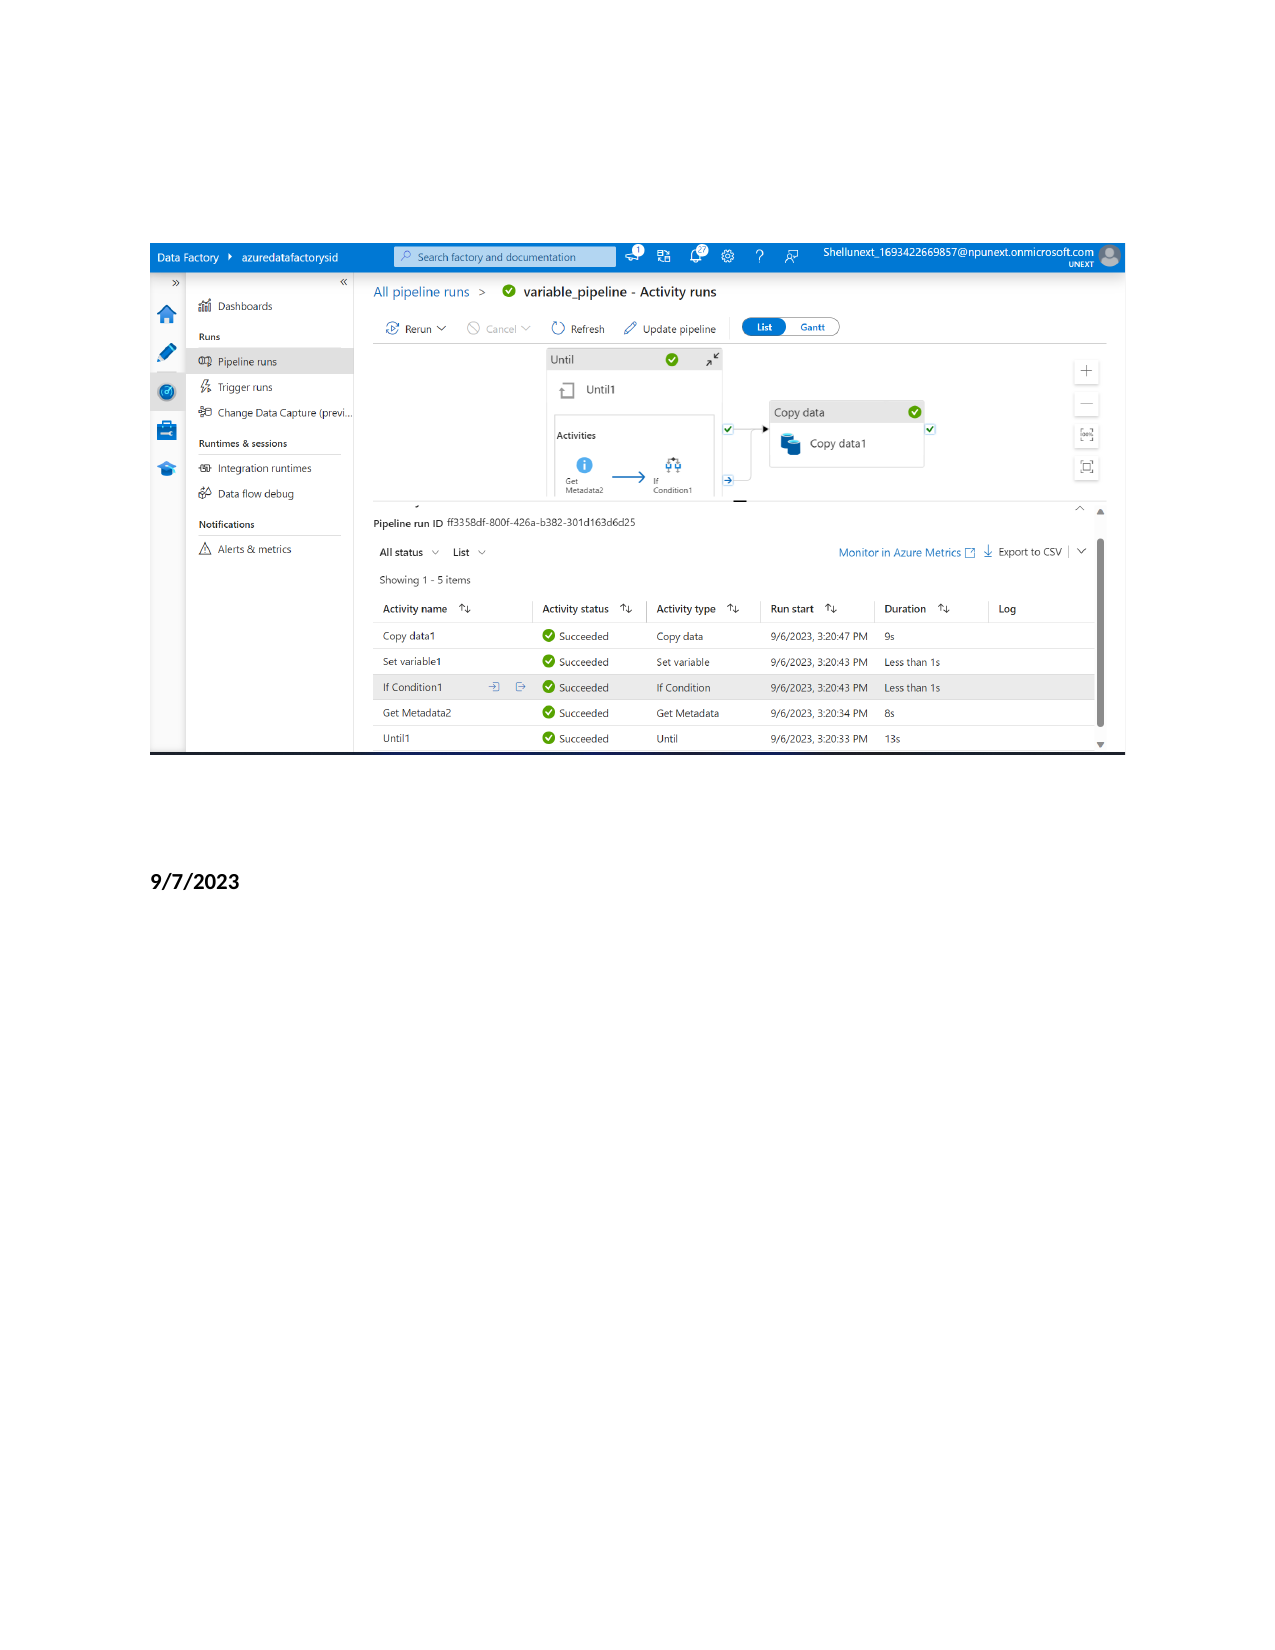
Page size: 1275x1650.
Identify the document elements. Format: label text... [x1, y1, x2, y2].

text 9/7/2023 [150, 867, 1125, 895]
picture [150, 243, 1125, 755]
